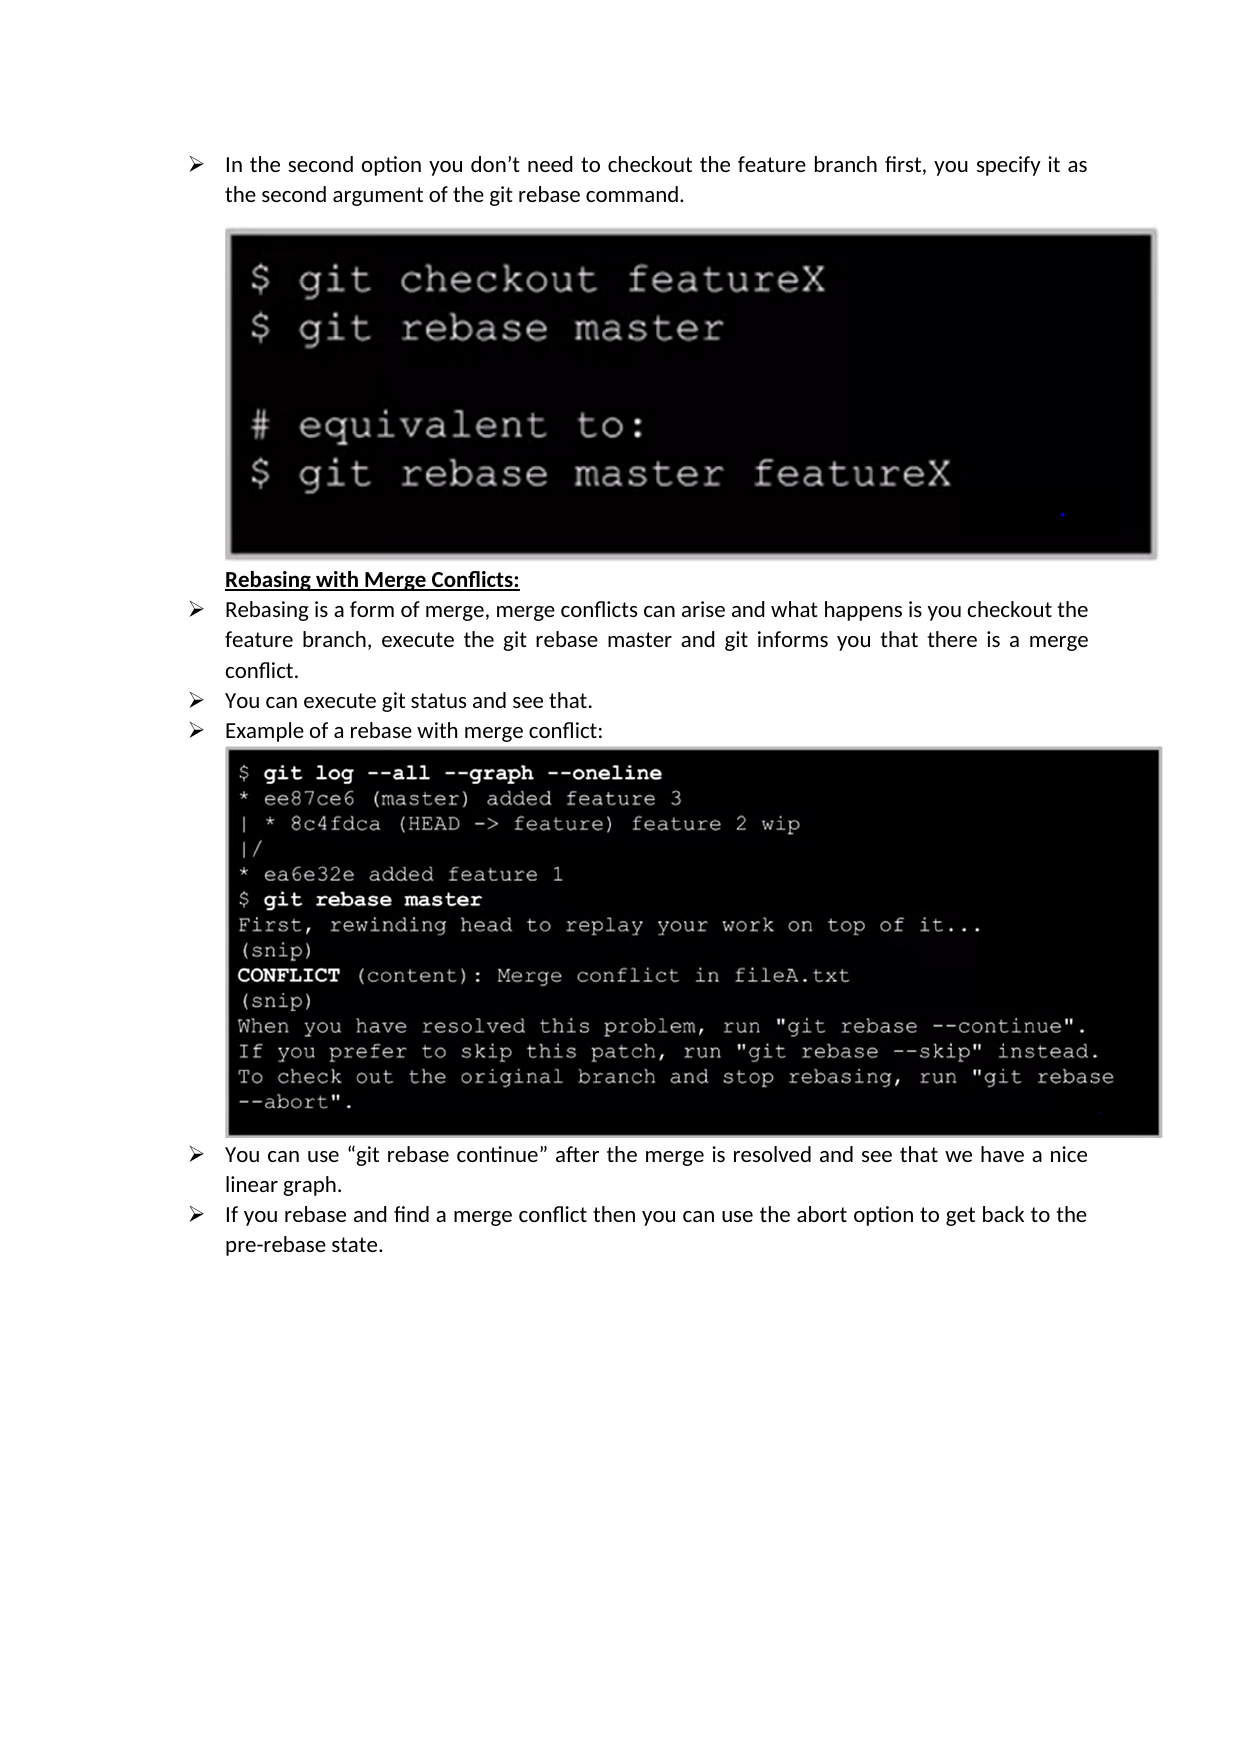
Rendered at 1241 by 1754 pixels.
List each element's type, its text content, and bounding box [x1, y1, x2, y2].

list Example of a rebase with merge conflict: [187, 716, 1090, 744]
list Rebasing with Merge Conflicts: [225, 565, 1090, 593]
list You can execute git status and see that. [187, 686, 1090, 714]
list If you rebase and find a merge conflict then you can use the abort option to get back to the pre-rebase state. [187, 1200, 1090, 1259]
picture [225, 746, 1166, 1138]
list In the second option you don’t need to checkout the feature branch first, you specify it as the second argument of the git rebase command. [187, 150, 1090, 208]
list Rebasing is a form of merge, merge conflicts can arise and what happens is you checkout the feature branch, execute the git rebase master and git informs you that there is a merge conflict. [187, 595, 1090, 684]
list You can use “git rebase continue” after the merge is resolved and see that we have a nice linear graph. [187, 1140, 1090, 1198]
picture [225, 210, 1166, 563]
